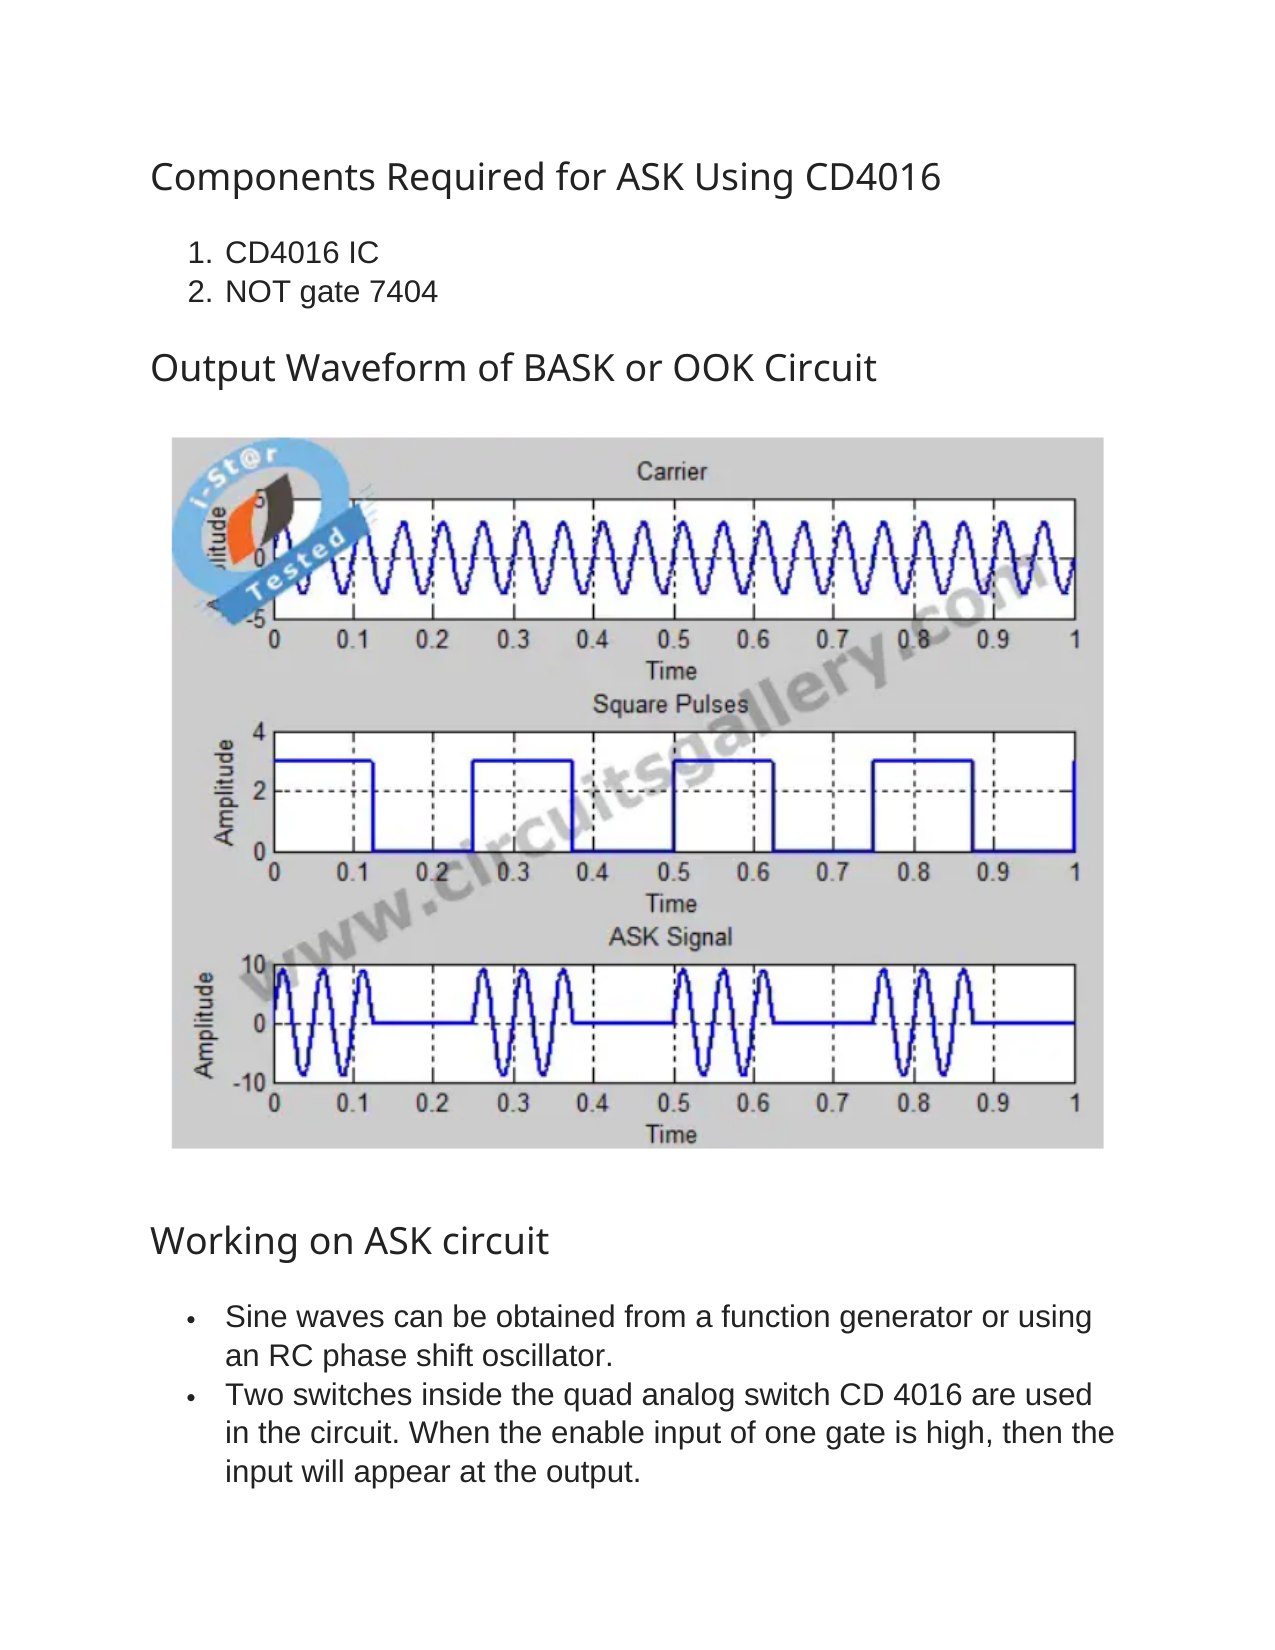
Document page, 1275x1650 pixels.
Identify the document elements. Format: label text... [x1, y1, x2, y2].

list CD4016 IC [187, 234, 1125, 270]
subtitle Output Waveform of BASK or OOK Circuit [150, 341, 1125, 392]
list NOT gate 7404 [187, 273, 1125, 309]
list Two switches inside the quad analog switch CD 4016 are used in the circuit. When the enable input of one gate is high, then the input will appear at the output. [187, 1376, 1125, 1489]
picture [150, 421, 1125, 1174]
subtitle Working on ASK circuit [150, 1214, 1125, 1265]
subtitle Components Required for ASK Using CD4016 [150, 150, 1125, 201]
list Sine waves can be obtained from a function generator or using an RC phase shift oscillator. [187, 1298, 1125, 1373]
